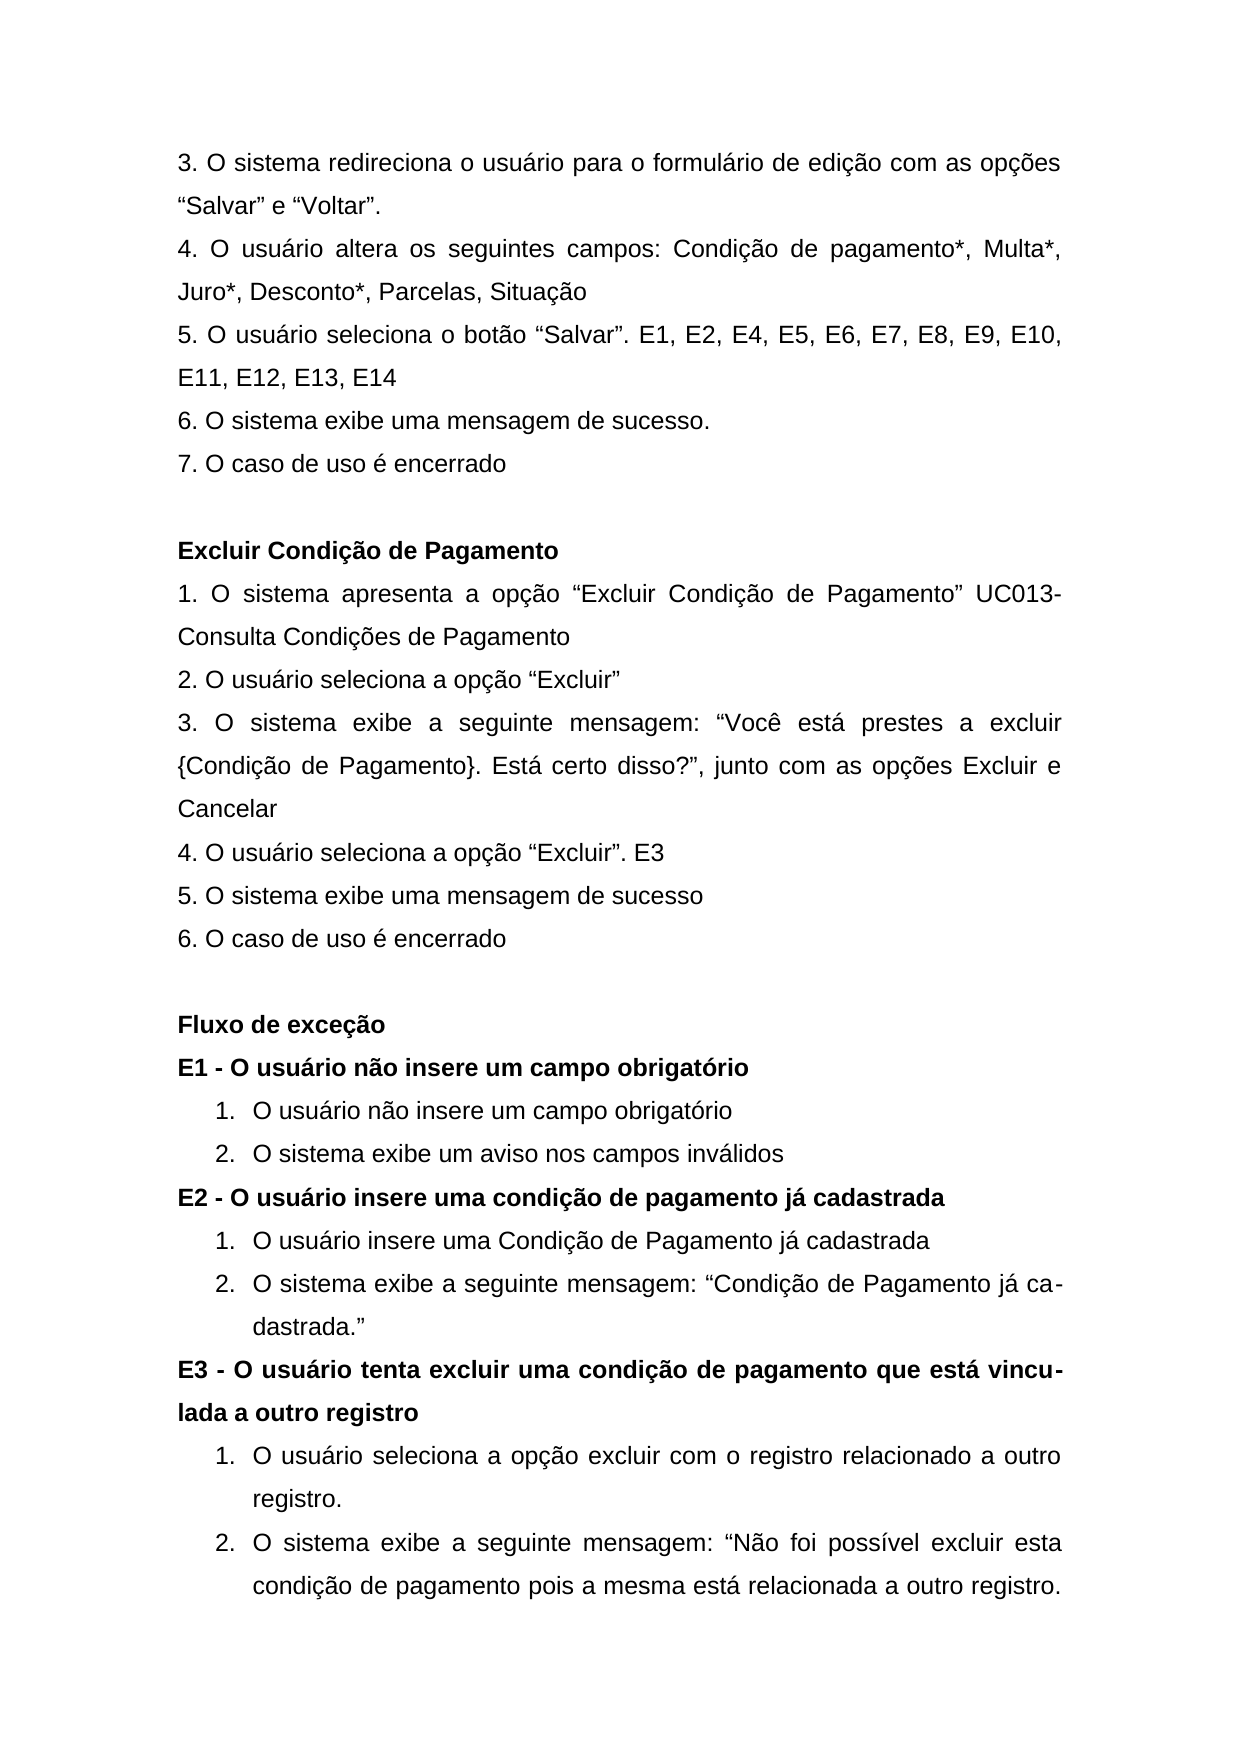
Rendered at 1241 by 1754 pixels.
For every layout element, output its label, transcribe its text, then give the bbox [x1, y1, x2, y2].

list O sistema exibe um aviso nos campos inválidos [215, 1139, 1063, 1168]
text 3. O sistema redireciona o usuário para o formulário de edição com as opções “Salvar” e “Voltar”. [177, 148, 1063, 219]
text 2. O usuário seleciona a opção “Excluir” [177, 665, 1063, 694]
text Excluir Condição de Pagamento [177, 536, 1063, 564]
list O usuário seleciona a opção excluir com o registro relacionado a outro registro. [215, 1441, 1063, 1513]
text 5. O usuário seleciona o botão “Salvar”. E1, E2, E4, E5, E6, E7, E8, E9, E10, E11, E12, E13, E14 [177, 320, 1063, 392]
list O usuário não insere um campo obrigatório [215, 1096, 1063, 1125]
text 4. O usuário altera os seguintes campos: Condição de pagamento*, Multa*, Juro*, Desconto*, Parcelas, Situação [177, 234, 1063, 306]
text Fluxo de exceção [177, 1010, 1063, 1039]
text E1 - O usuário não insere um campo obrigatório [177, 1053, 1063, 1082]
text 6. O caso de uso é encerrado [177, 924, 1063, 953]
text 3. O sistema exibe a seguinte mensagem: “Você está prestes a excluir {Condição de Pagamento}. Está certo disso?”, junto com as opções Excluir e Cancelar [177, 708, 1063, 823]
text E2 - O usuário insere uma condição de pagamento já cadastrada [177, 1183, 1063, 1211]
text 7. O caso de uso é encerrado [177, 449, 1063, 478]
text 4. O usuário seleciona a opção “Excluir”. E3 [177, 838, 1063, 866]
text 1. O sistema apresenta a opção “Excluir Condição de Pagamento” UC013- Consulta Condições de Pagamento [177, 579, 1063, 651]
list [215, 1528, 1063, 1599]
text 5. O sistema exibe uma mensagem de sucesso [177, 881, 1063, 909]
list O usuário insere uma Condição de Pagamento já cadastrada [215, 1226, 1063, 1254]
list O sistema exibe a seguinte mensagem: “Condição de Pagamento já cadastrada.” [215, 1269, 1063, 1341]
text E3 - O usuário tenta excluir uma condição de pagamento que está vinculada a outro registro [177, 1355, 1063, 1427]
text 6. O sistema exibe uma mensagem de sucesso. [177, 406, 1063, 435]
